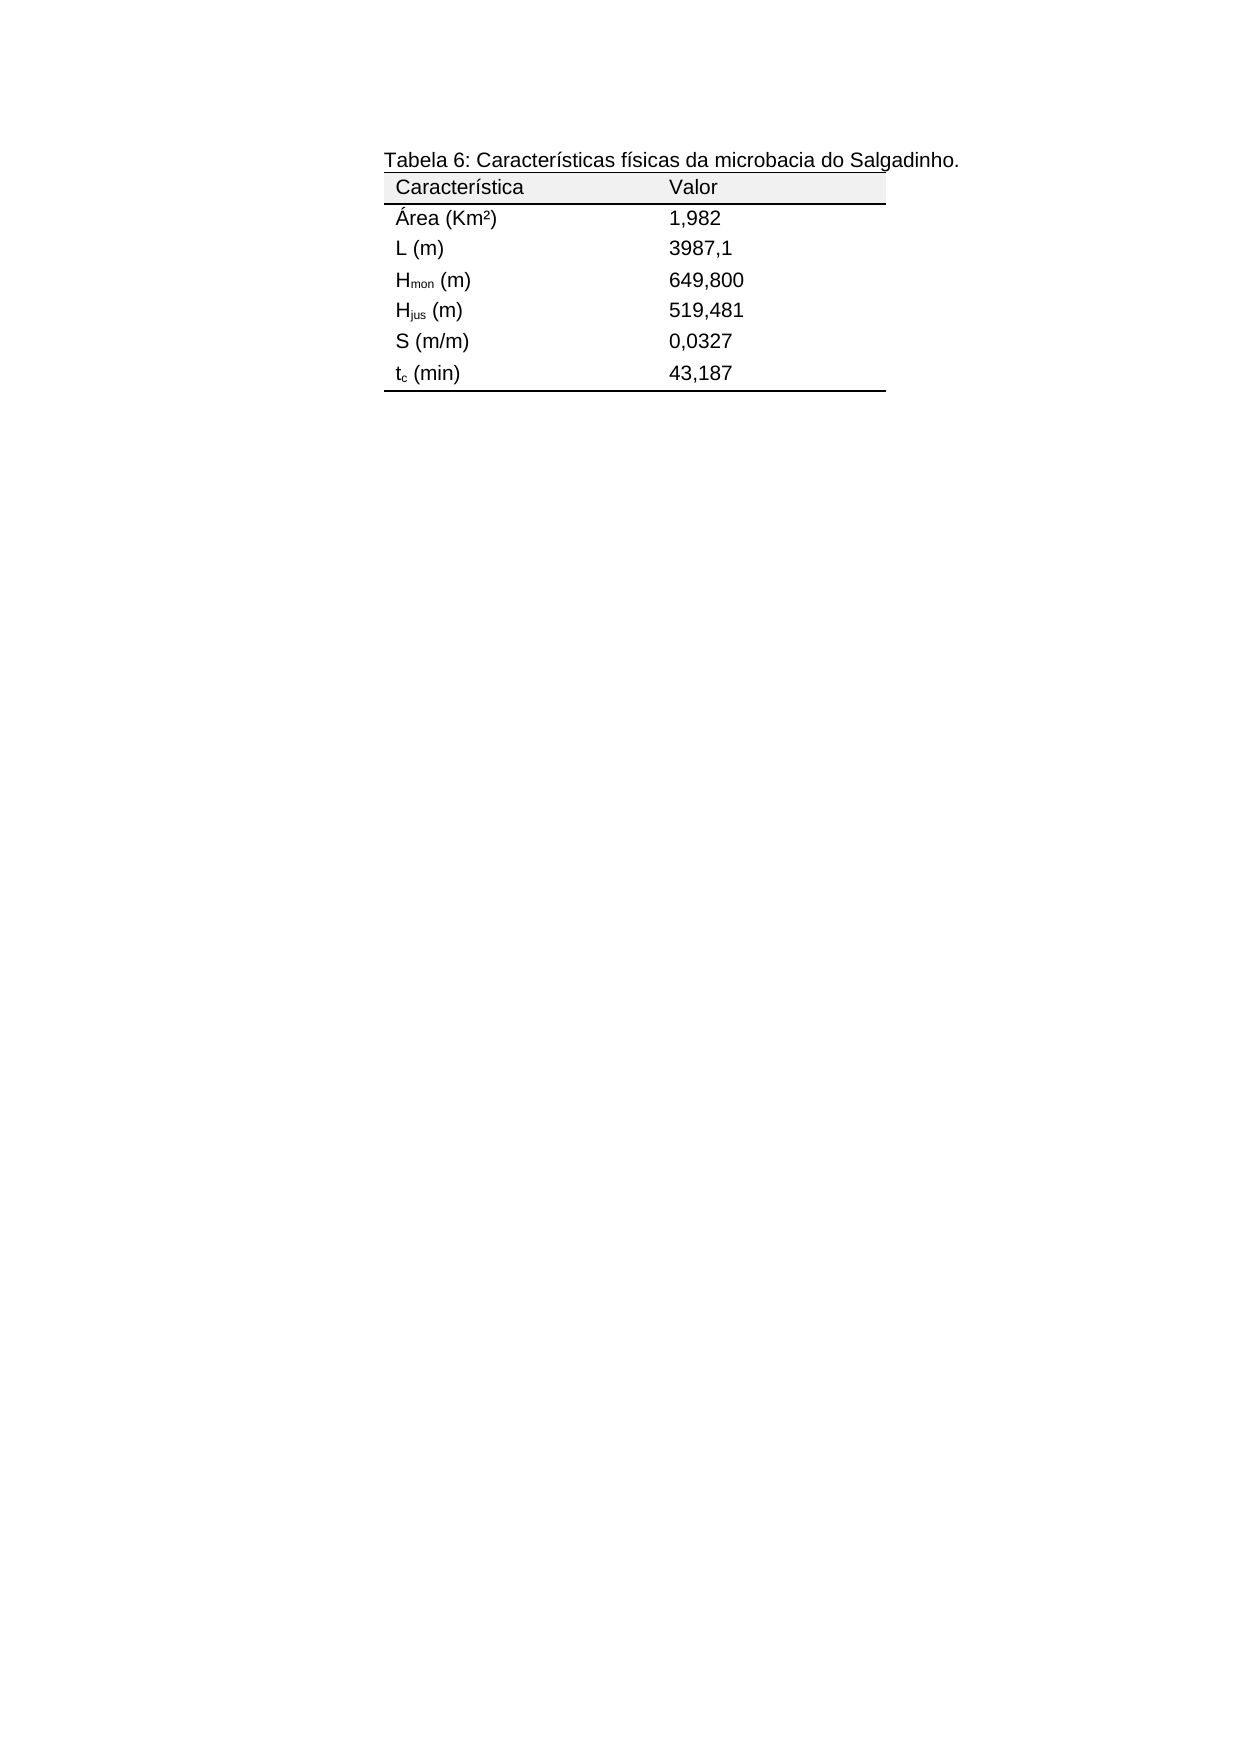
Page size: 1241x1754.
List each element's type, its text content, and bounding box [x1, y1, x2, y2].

table_cell S (m/m) [384, 328, 658, 359]
table_cell Área (Km²) [384, 205, 658, 234]
table_cell 0,0327 [658, 328, 886, 359]
table_cell 519,481 [658, 297, 886, 328]
table_cell 1,982 [658, 205, 886, 234]
table_cell Hjus (m) [384, 297, 658, 328]
text Tabela 6: Características físicas da microbacia do Salgadinho. [177, 148, 1093, 172]
table_cell Hmon (m) [384, 265, 658, 297]
table_cell tc (min) [384, 359, 658, 390]
table_cell L (m) [384, 234, 658, 265]
table_header Característica [384, 173, 658, 203]
table_cell 43,187 [658, 359, 886, 390]
table_cell 3987,1 [658, 234, 886, 265]
table_cell 649,800 [658, 265, 886, 297]
table_header Valor [658, 173, 886, 203]
